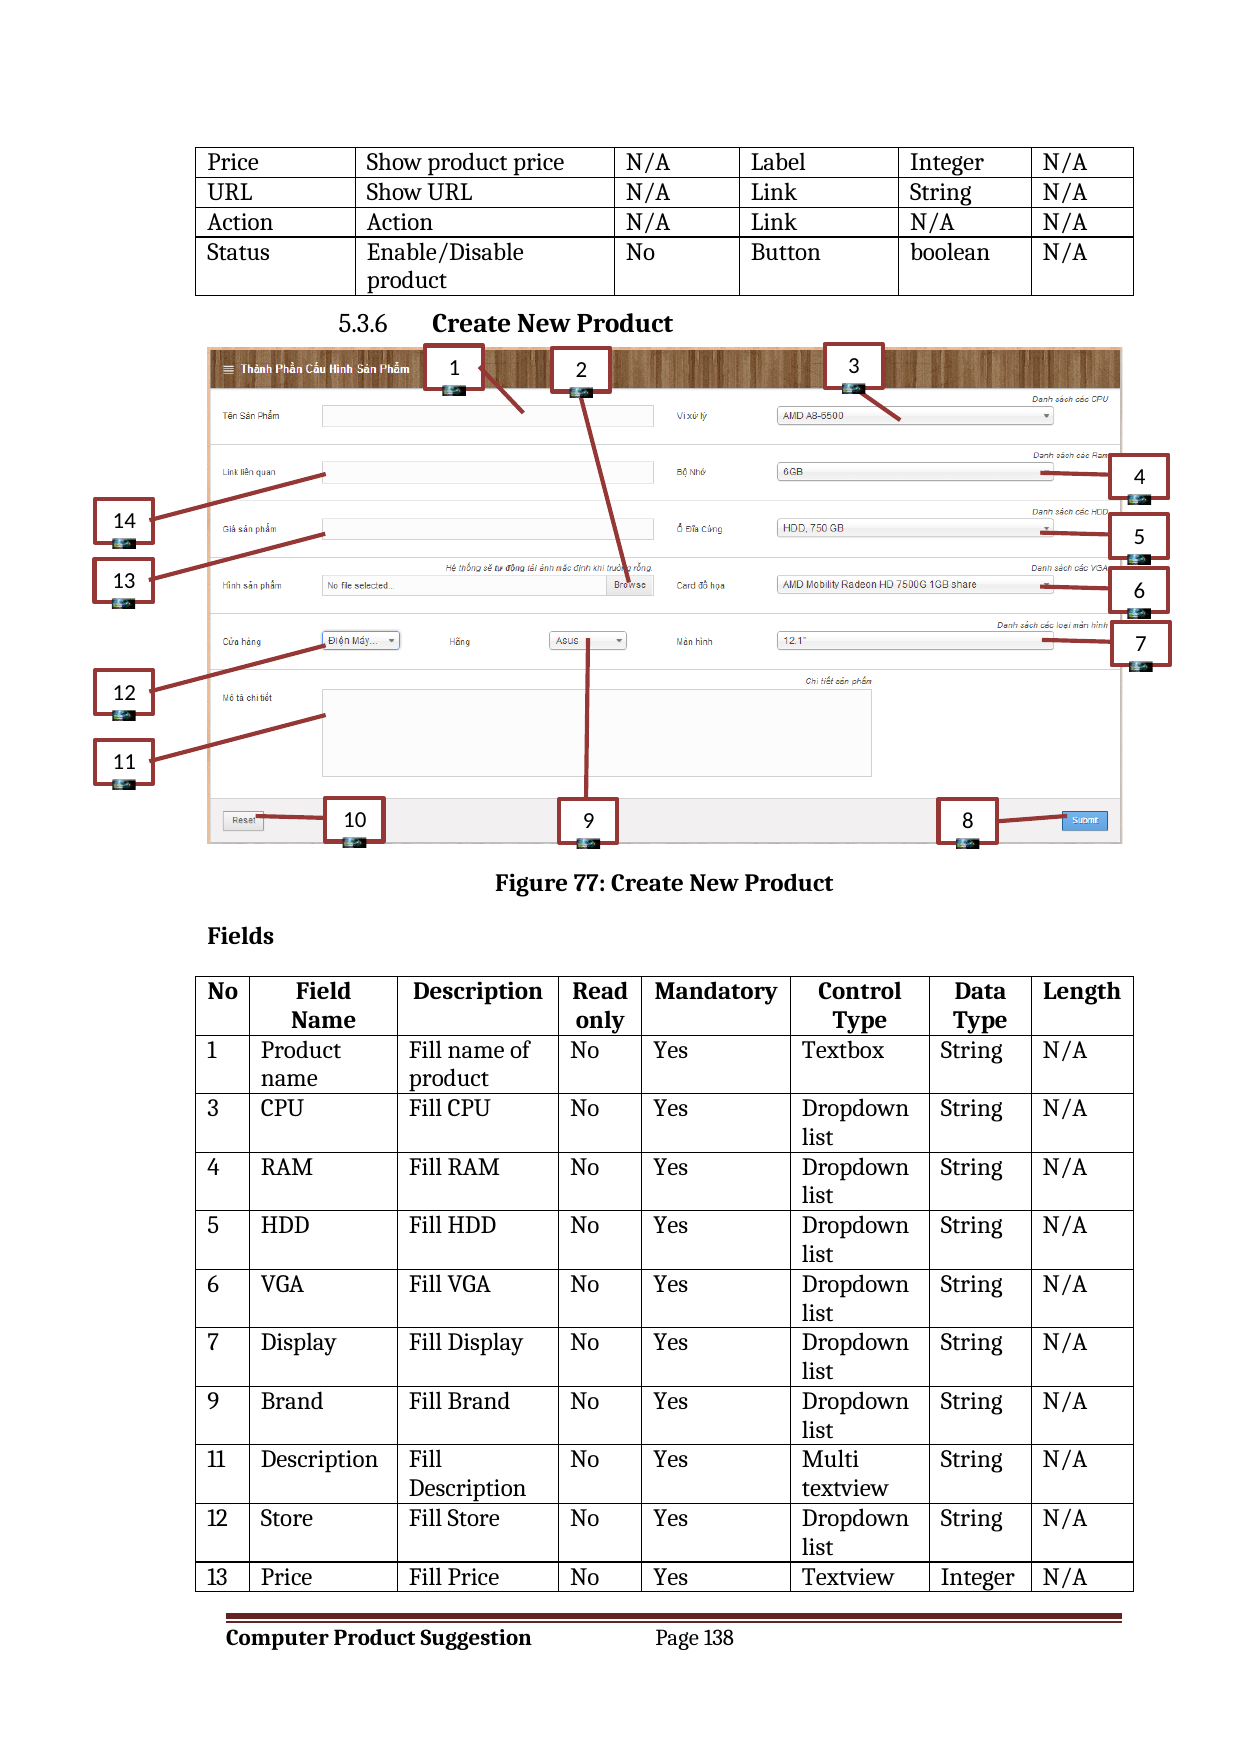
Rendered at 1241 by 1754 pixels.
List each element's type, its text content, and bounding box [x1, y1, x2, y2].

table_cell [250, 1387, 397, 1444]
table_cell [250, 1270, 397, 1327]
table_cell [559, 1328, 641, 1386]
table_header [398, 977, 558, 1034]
subtitle Create New Product [338, 308, 1122, 339]
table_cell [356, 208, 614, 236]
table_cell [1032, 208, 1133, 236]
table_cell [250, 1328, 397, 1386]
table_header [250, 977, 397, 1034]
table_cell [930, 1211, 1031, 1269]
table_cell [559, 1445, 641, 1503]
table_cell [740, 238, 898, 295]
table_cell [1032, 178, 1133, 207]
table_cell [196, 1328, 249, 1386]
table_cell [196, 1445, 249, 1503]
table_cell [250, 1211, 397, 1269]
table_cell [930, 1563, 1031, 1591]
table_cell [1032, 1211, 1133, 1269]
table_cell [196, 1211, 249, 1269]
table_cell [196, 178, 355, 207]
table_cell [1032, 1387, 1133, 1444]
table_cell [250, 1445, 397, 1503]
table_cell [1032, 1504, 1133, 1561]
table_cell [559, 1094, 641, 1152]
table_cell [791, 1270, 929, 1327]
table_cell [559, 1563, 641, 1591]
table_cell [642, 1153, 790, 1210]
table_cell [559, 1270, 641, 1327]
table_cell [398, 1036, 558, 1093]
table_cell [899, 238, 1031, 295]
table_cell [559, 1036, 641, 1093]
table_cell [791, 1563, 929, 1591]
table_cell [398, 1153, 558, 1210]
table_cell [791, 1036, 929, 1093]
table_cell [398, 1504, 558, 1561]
picture [1129, 661, 1153, 672]
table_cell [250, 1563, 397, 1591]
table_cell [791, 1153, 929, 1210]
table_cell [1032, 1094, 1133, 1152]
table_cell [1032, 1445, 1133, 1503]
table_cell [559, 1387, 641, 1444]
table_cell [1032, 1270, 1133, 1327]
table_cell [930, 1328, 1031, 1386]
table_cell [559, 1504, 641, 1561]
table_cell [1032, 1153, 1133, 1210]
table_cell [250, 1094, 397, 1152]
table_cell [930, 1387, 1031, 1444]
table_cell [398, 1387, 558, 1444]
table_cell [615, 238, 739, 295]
picture [1127, 494, 1152, 505]
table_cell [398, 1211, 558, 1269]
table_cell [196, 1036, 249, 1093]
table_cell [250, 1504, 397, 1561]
picture [112, 538, 136, 549]
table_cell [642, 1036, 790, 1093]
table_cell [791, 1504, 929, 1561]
picture [112, 779, 136, 790]
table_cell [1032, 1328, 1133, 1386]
picture [207, 347, 1123, 844]
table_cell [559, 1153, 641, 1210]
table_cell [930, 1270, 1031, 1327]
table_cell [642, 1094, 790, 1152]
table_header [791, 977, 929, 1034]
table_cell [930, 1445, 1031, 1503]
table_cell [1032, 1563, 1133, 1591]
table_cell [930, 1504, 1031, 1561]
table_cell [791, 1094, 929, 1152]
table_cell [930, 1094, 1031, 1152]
picture [112, 710, 136, 721]
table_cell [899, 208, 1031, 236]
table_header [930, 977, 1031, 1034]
picture [111, 598, 136, 609]
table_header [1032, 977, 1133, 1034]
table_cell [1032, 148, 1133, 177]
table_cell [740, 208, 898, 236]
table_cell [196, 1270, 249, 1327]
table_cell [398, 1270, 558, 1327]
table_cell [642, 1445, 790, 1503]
picture [342, 837, 367, 848]
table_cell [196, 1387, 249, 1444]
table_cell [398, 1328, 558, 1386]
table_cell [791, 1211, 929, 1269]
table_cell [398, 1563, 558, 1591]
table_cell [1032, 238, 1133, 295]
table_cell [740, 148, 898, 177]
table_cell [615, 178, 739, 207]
text Figure 77: Create New Product [207, 868, 1122, 897]
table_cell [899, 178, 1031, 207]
picture [1127, 608, 1151, 619]
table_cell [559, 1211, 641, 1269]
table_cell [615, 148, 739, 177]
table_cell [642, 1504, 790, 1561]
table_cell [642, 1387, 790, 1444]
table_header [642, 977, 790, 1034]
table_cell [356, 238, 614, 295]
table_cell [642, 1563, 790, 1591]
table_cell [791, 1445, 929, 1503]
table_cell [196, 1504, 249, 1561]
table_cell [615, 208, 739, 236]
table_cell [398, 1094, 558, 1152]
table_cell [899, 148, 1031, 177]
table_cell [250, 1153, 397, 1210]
picture [956, 838, 980, 849]
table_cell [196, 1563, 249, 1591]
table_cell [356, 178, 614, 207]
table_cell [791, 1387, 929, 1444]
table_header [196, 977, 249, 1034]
picture [576, 838, 601, 849]
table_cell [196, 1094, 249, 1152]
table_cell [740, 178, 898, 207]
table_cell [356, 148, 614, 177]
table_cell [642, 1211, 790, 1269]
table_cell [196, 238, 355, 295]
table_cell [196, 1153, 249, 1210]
text Fields [207, 922, 1122, 951]
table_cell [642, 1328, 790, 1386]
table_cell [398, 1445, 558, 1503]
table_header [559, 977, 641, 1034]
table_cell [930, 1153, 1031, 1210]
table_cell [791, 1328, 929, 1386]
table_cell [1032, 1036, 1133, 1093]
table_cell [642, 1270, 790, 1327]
picture [1127, 554, 1151, 565]
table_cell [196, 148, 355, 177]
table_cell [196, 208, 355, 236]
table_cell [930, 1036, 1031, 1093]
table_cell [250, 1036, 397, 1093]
